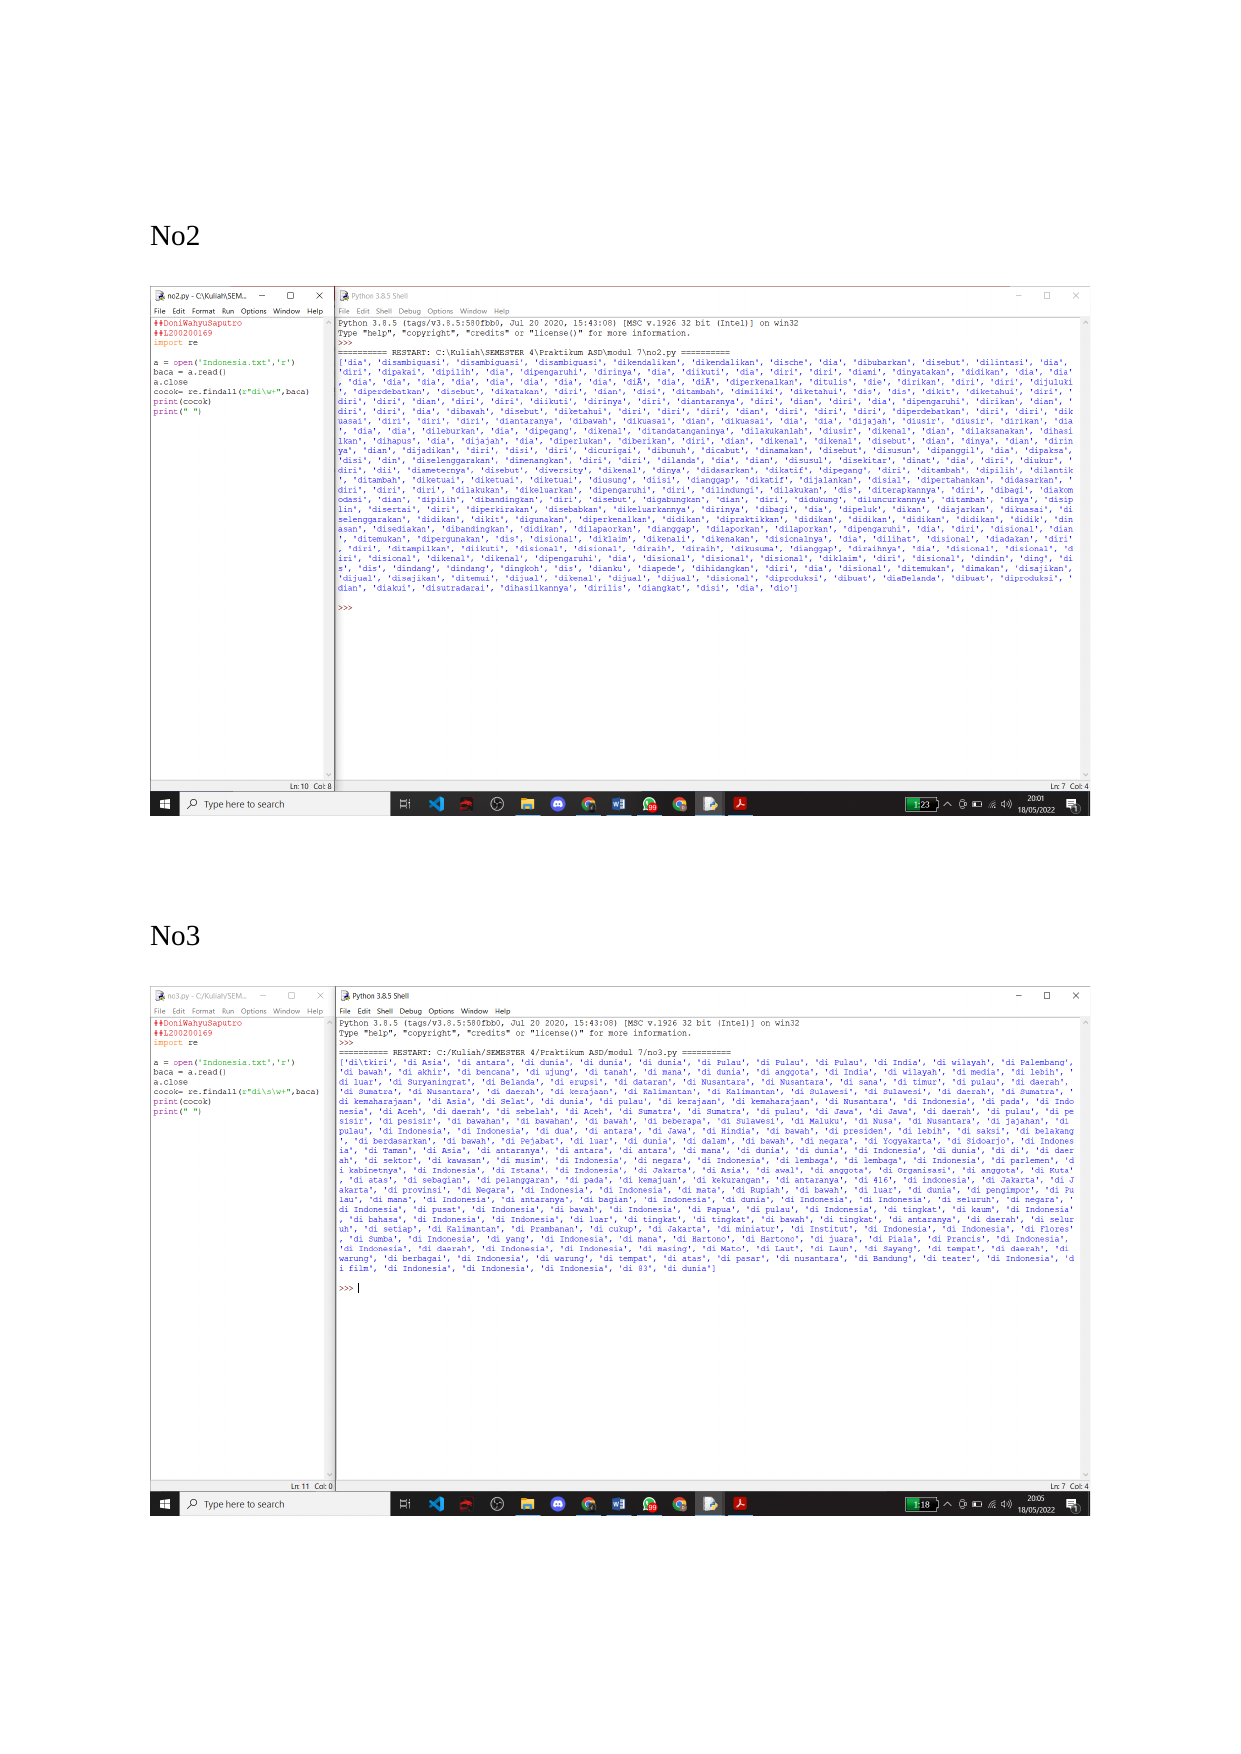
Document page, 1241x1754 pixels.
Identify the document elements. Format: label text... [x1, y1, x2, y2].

text No3 [150, 918, 1092, 952]
text No2 [150, 218, 1092, 252]
picture [150, 986, 1091, 1516]
picture [150, 286, 1091, 816]
